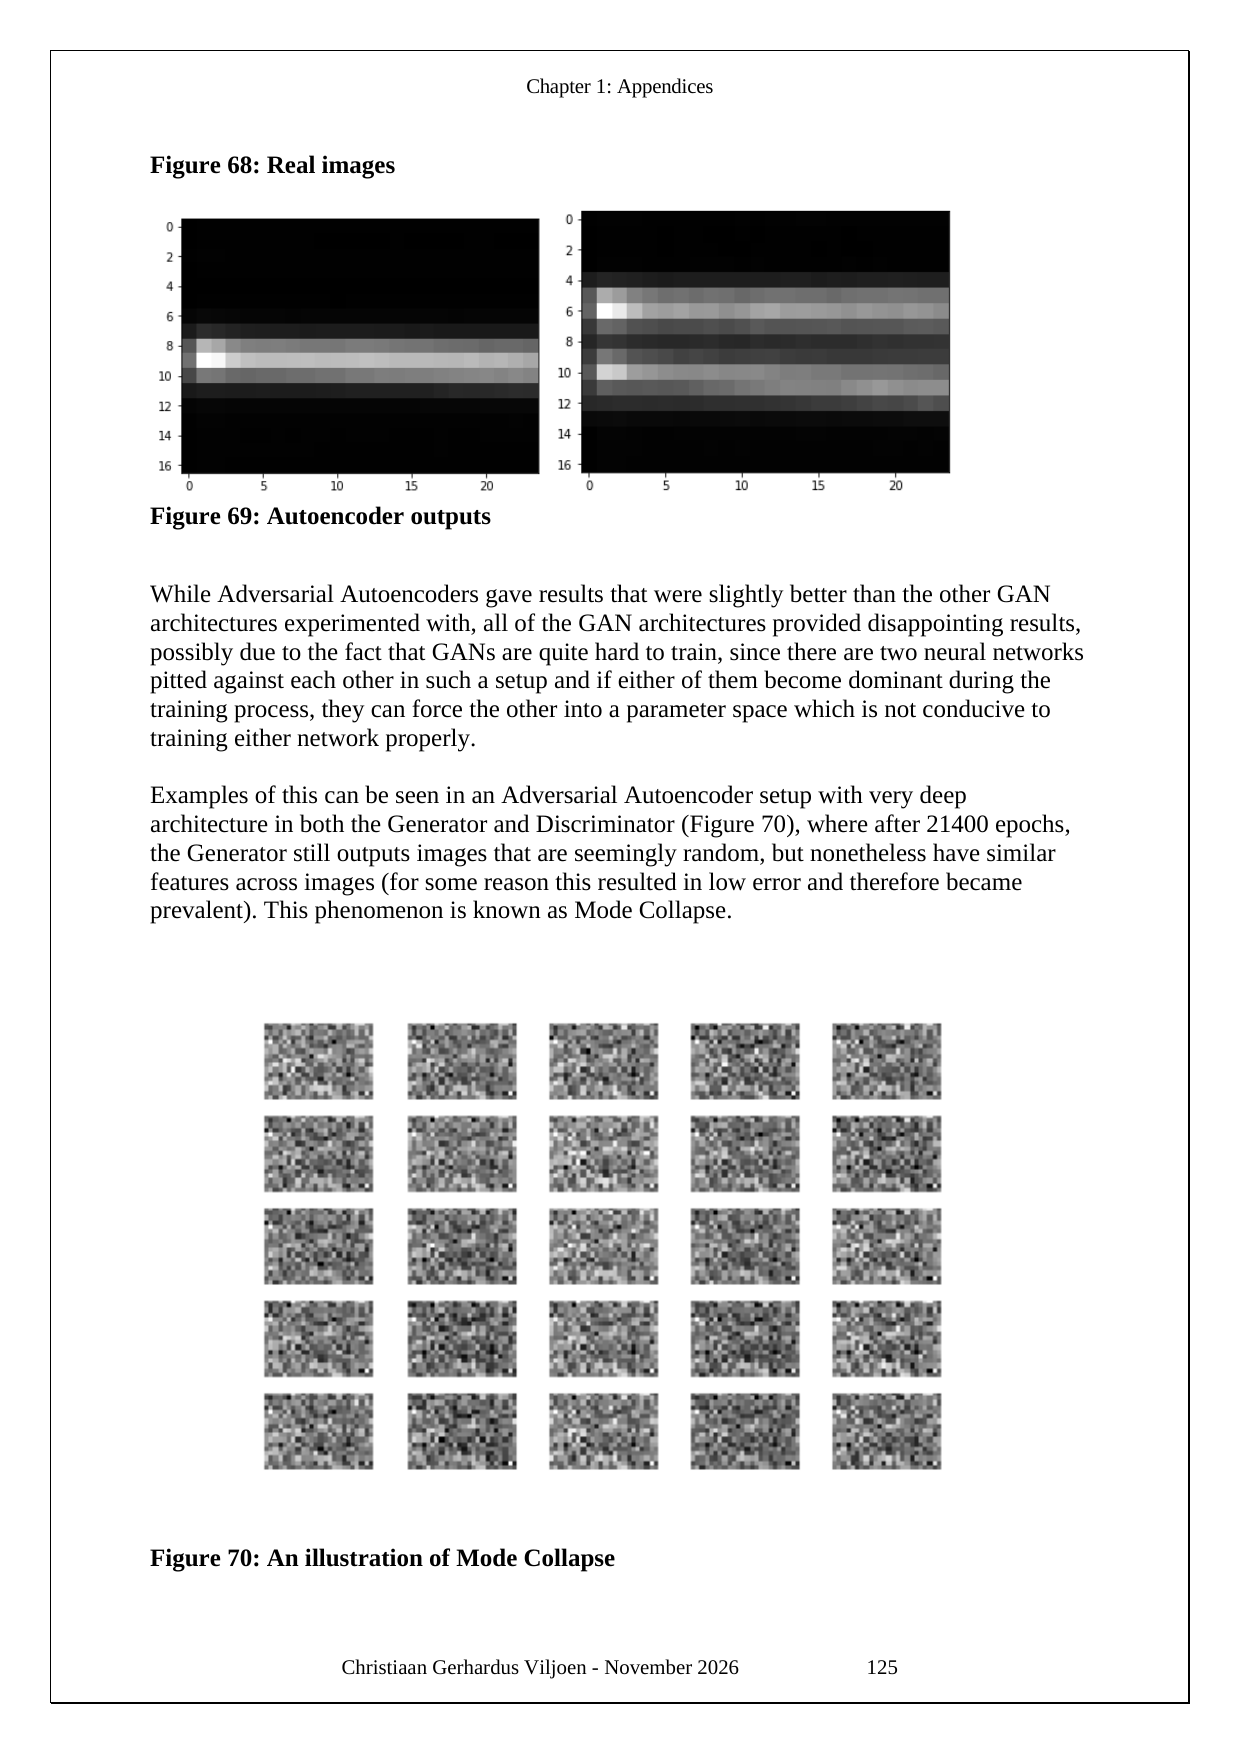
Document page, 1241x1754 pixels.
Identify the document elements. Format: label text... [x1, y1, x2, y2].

picture [150, 952, 1036, 1544]
text While Adversarial Autoencoders gave results that were slightly better than the other GAN architectures experimented with, all of the GAN architectures provided disappointing results, possibly due to the fact that GANs are quite hard to train, since there are two neural networks pitted against each other in such a setup and if either of them become dominant during the training process, they can force the other into a parameter space which is not conducive to training either network properly. [150, 579, 1089, 752]
picture [150, 199, 961, 501]
